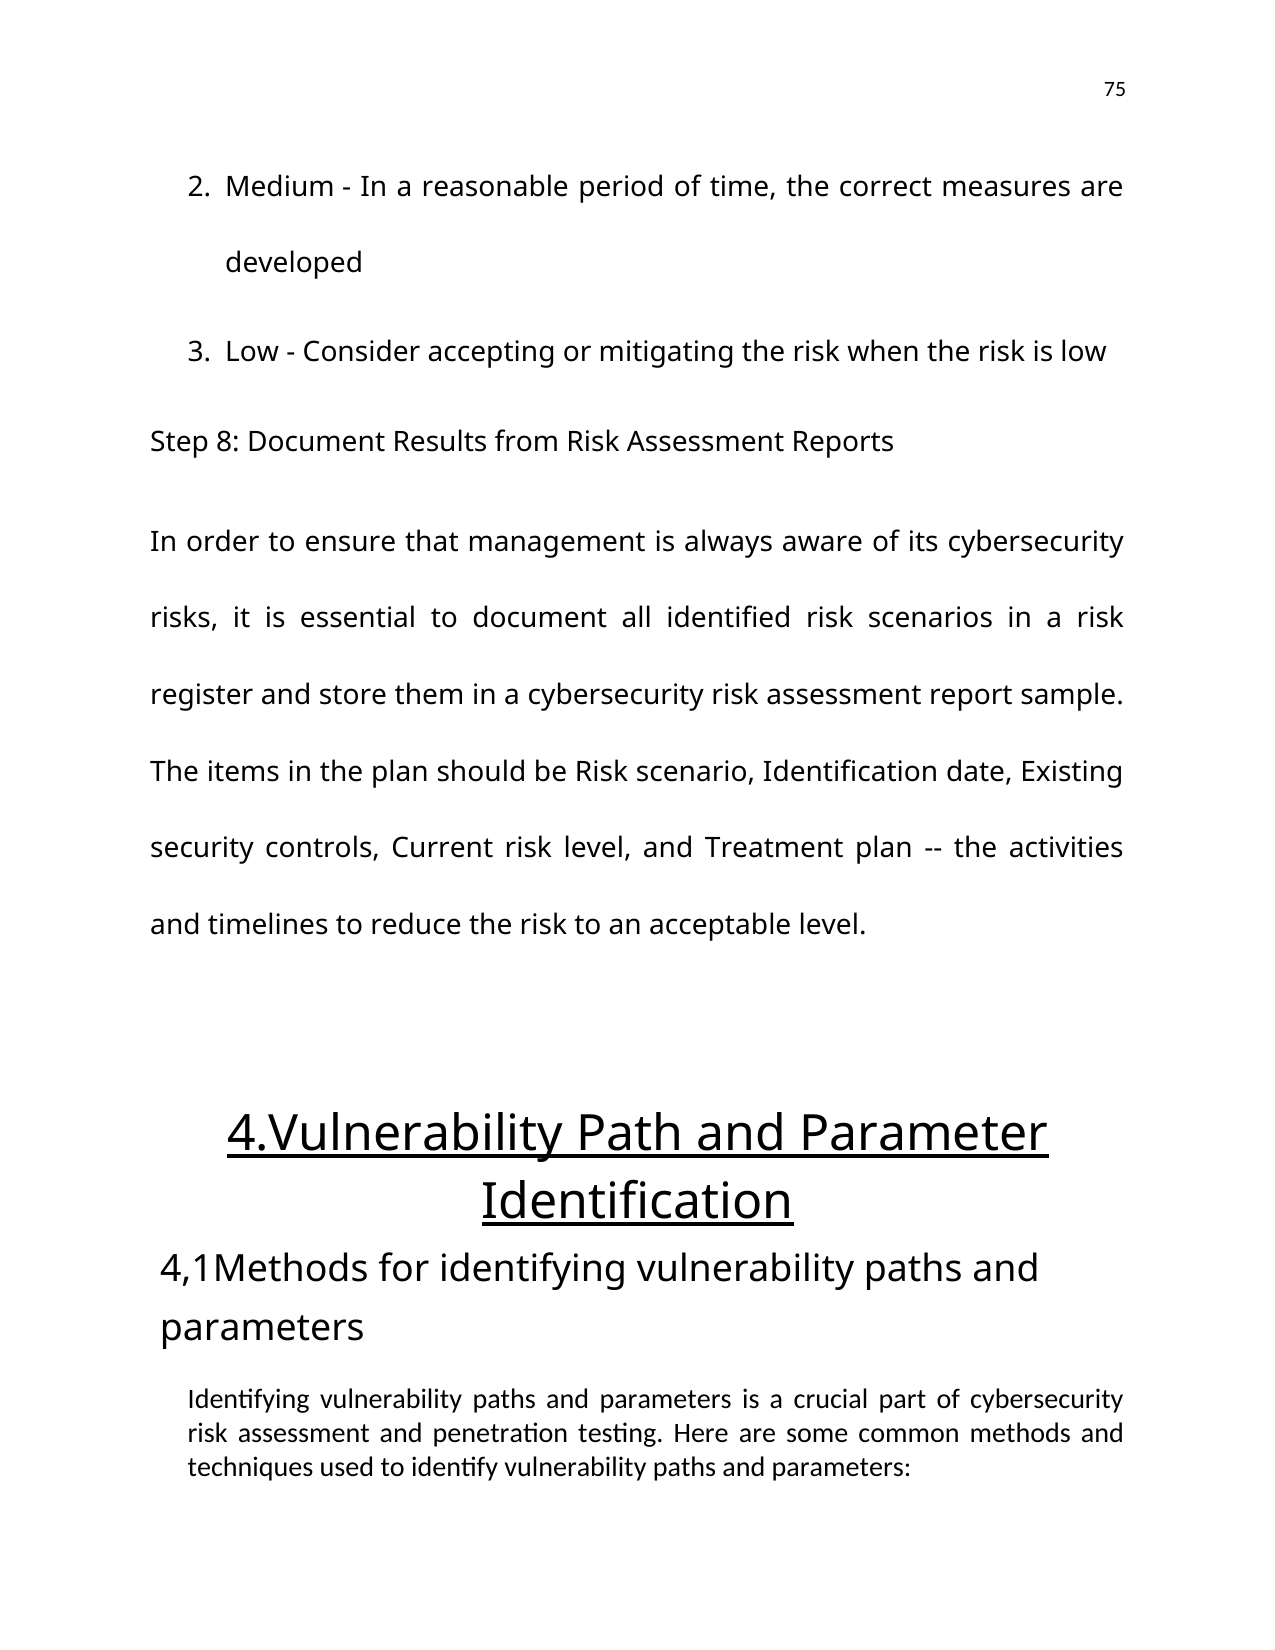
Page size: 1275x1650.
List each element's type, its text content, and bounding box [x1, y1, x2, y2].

text Identifying vulnerability paths and parameters is a crucial part of cybersecurity risk assessment and penetration testing. Here are some common methods and techniques used to identify vulnerability paths and parameters: [187, 1381, 1125, 1484]
subtitle Step 8: Document Results from Risk Assessment Reports [150, 421, 1125, 459]
subtitle 4,1Methods for identifying vulnerability paths and [150, 1241, 1125, 1292]
list Medium - In a reasonable period of time, the correct measures are developed [187, 166, 1125, 281]
subtitle 4.Vulnerability Path and Parameter Identification [150, 1096, 1125, 1233]
list Low - Consider accepting or mitigating the risk when the risk is low [187, 332, 1125, 370]
subtitle parameters [150, 1300, 1125, 1351]
text In order to ensure that management is always aware of its cybersecurity risks, it is essential to document all identified risk scenarios in a risk register and store them in a cybersecurity risk assessment report sample. The items in the plan should be Risk scenario, Identification date, Existing security controls, Current risk level, and Treatment plan -- the activities and timelines to reduce the risk to an acceptable level. [150, 521, 1125, 943]
